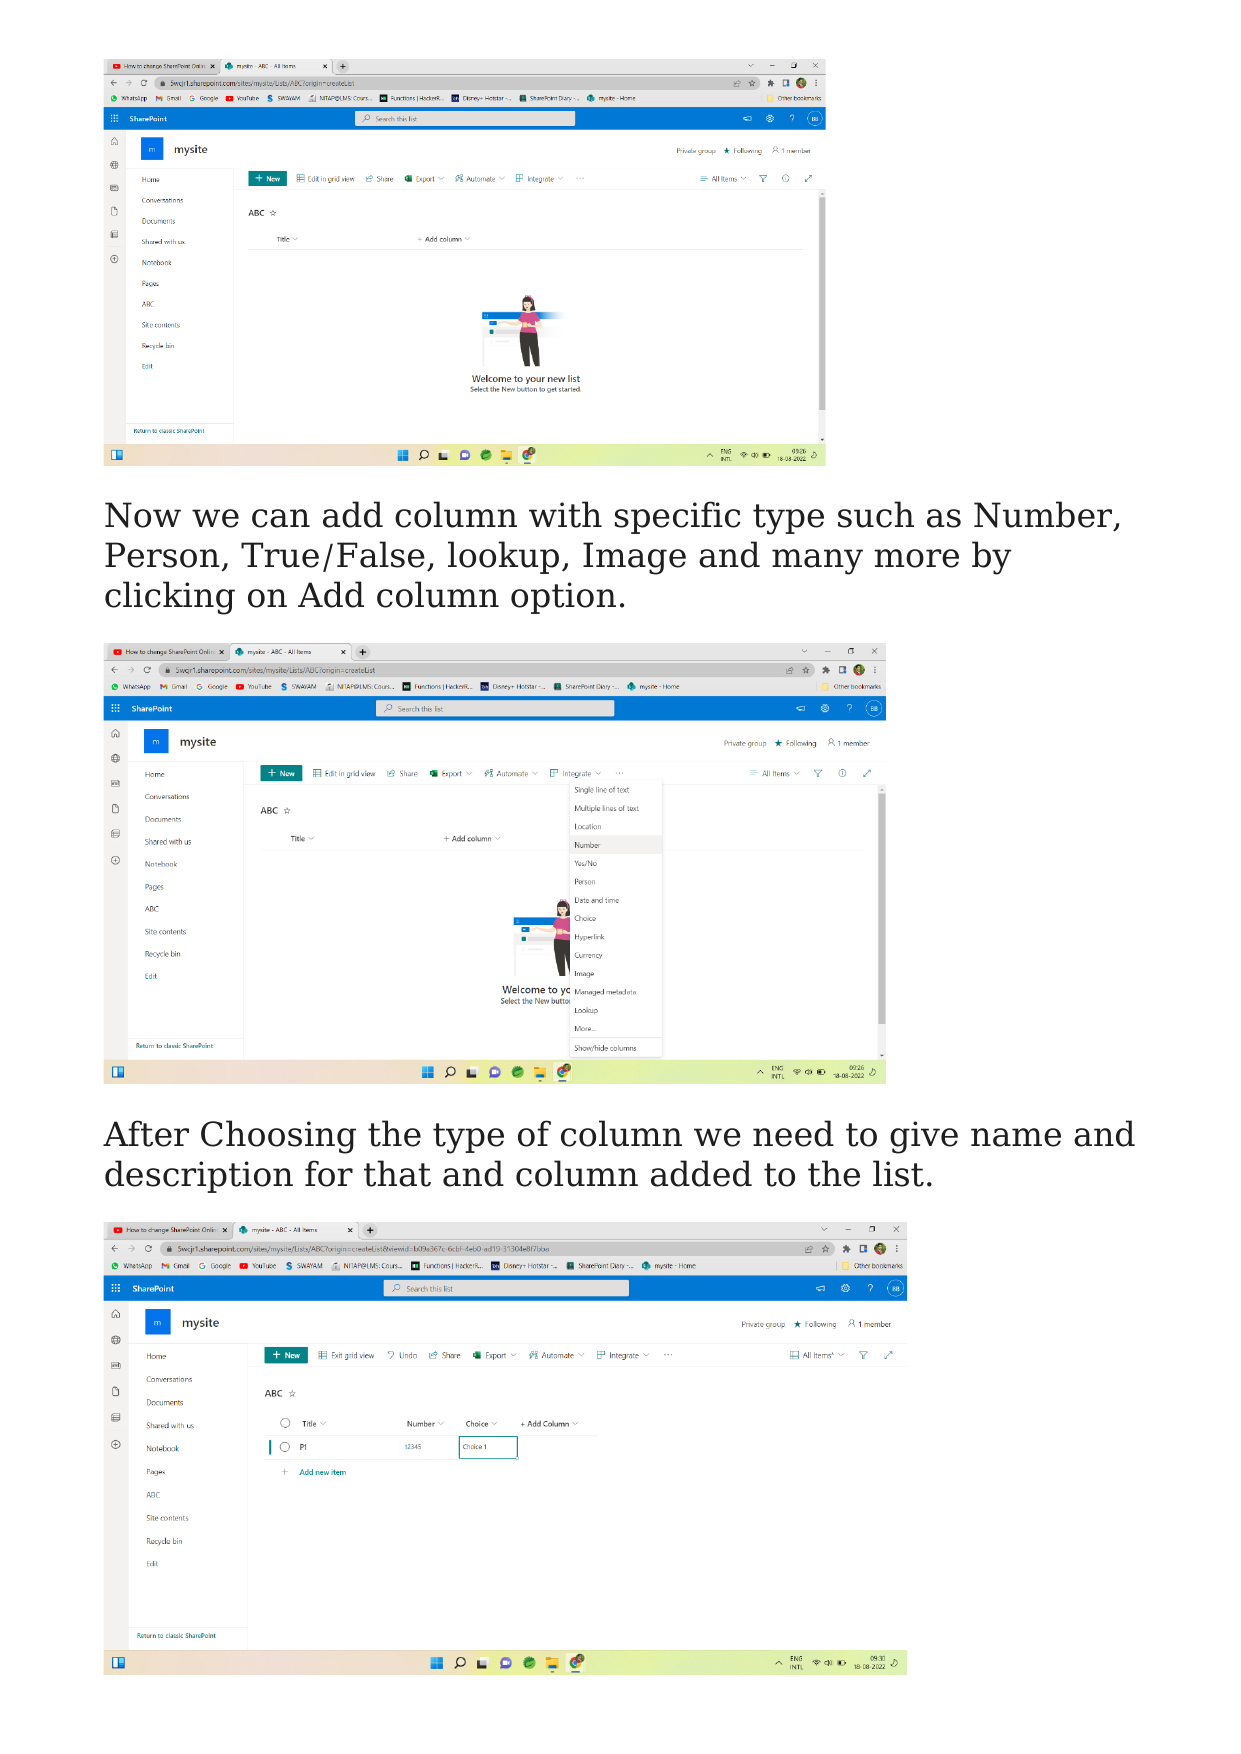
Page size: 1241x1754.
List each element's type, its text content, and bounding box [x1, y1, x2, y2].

picture [103, 1222, 908, 1675]
text After Choosing the type of column we need to give name and description for that and column added to the list. [103, 1113, 1137, 1193]
text Now we can add column with specific type such as Number, Person, True/False, lookup, Image and many more by clicking on Add column option. [103, 494, 1137, 614]
picture [103, 59, 826, 466]
picture [103, 643, 886, 1084]
